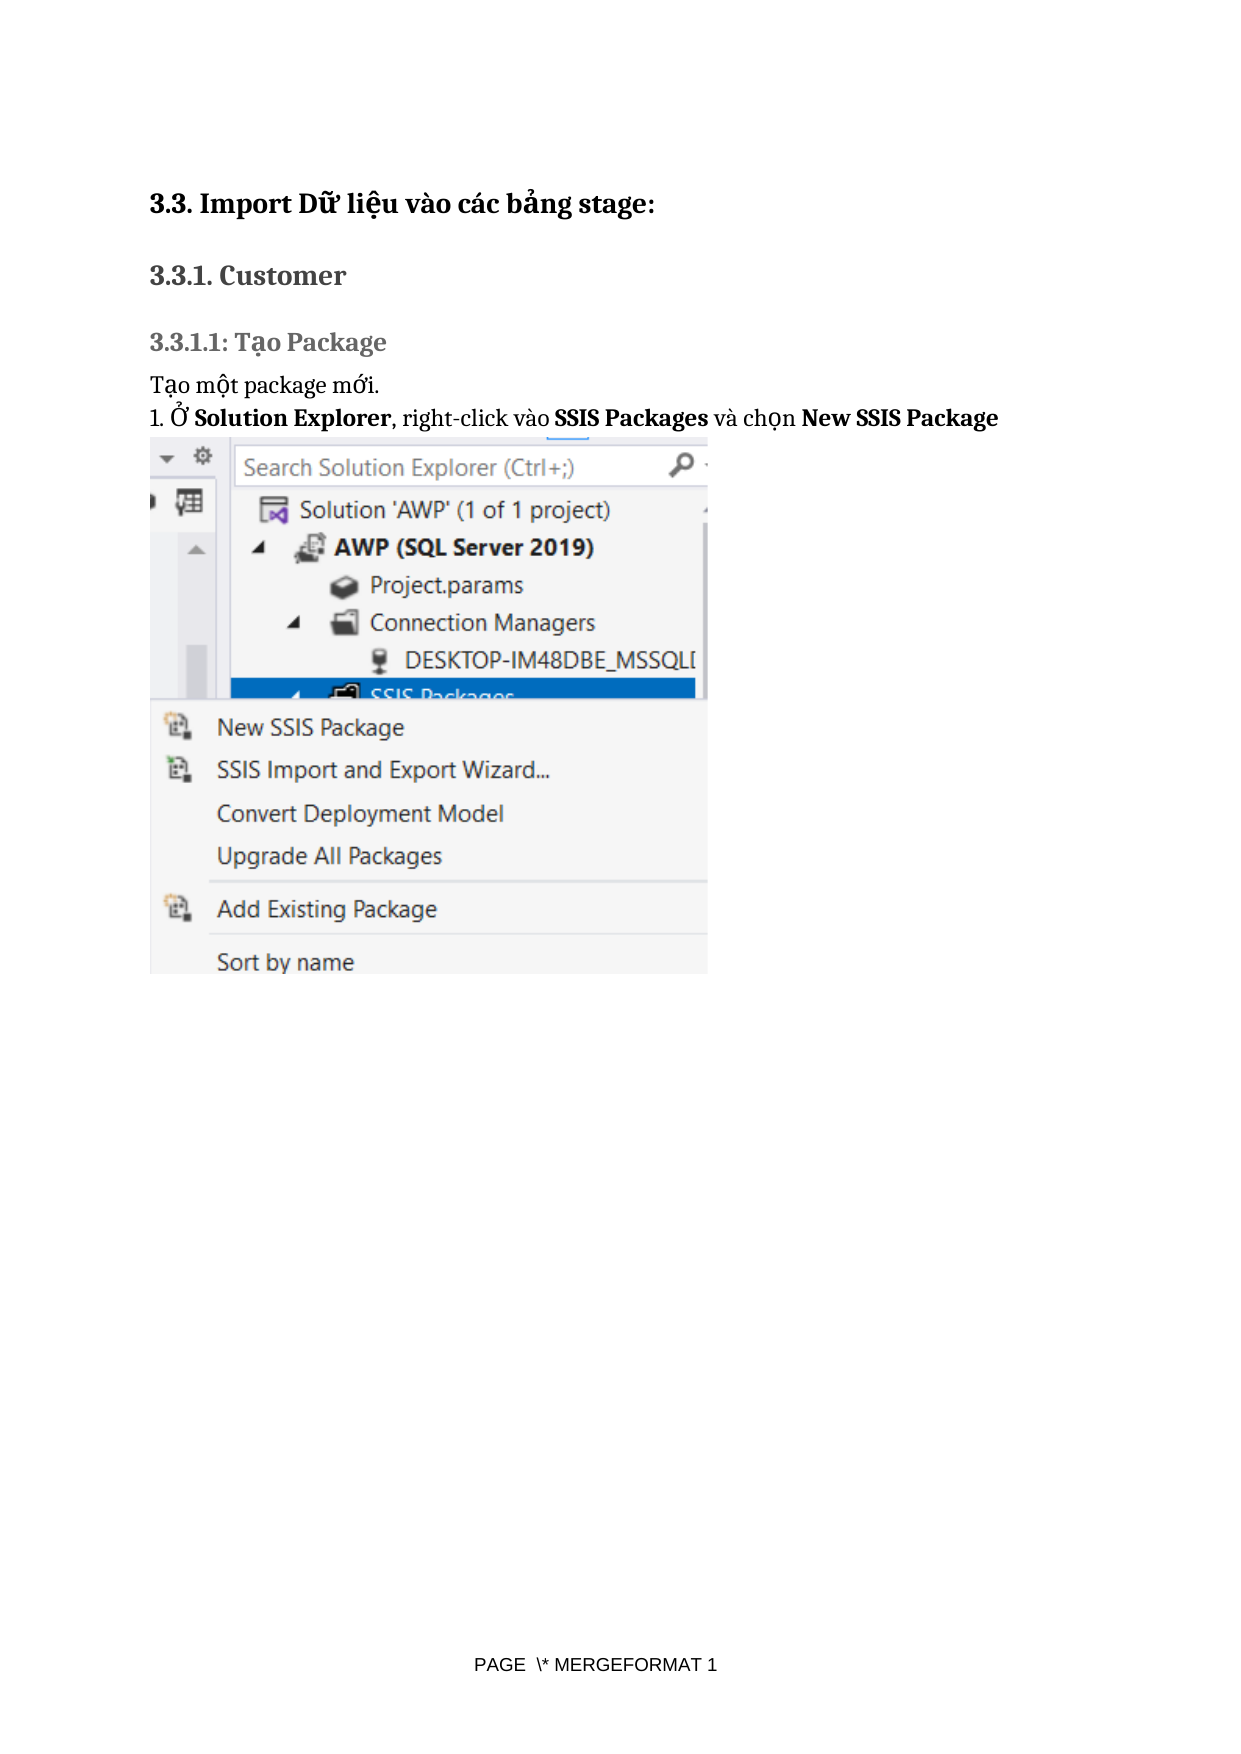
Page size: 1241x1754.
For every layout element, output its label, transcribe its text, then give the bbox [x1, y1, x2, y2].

text 1. Ở Solution Explorer, right-click vào SSIS Packages và chọn New SSIS Package [150, 404, 1090, 433]
subtitle 3.3.1. Customer [150, 259, 1090, 293]
text Tạo một package mới. [150, 371, 1090, 400]
picture [150, 437, 708, 974]
subtitle 3.3. Import Dữ liệu vào các bảng stage: [150, 187, 1090, 221]
subtitle 3.3.1.1: Tạo Package [150, 327, 1090, 358]
